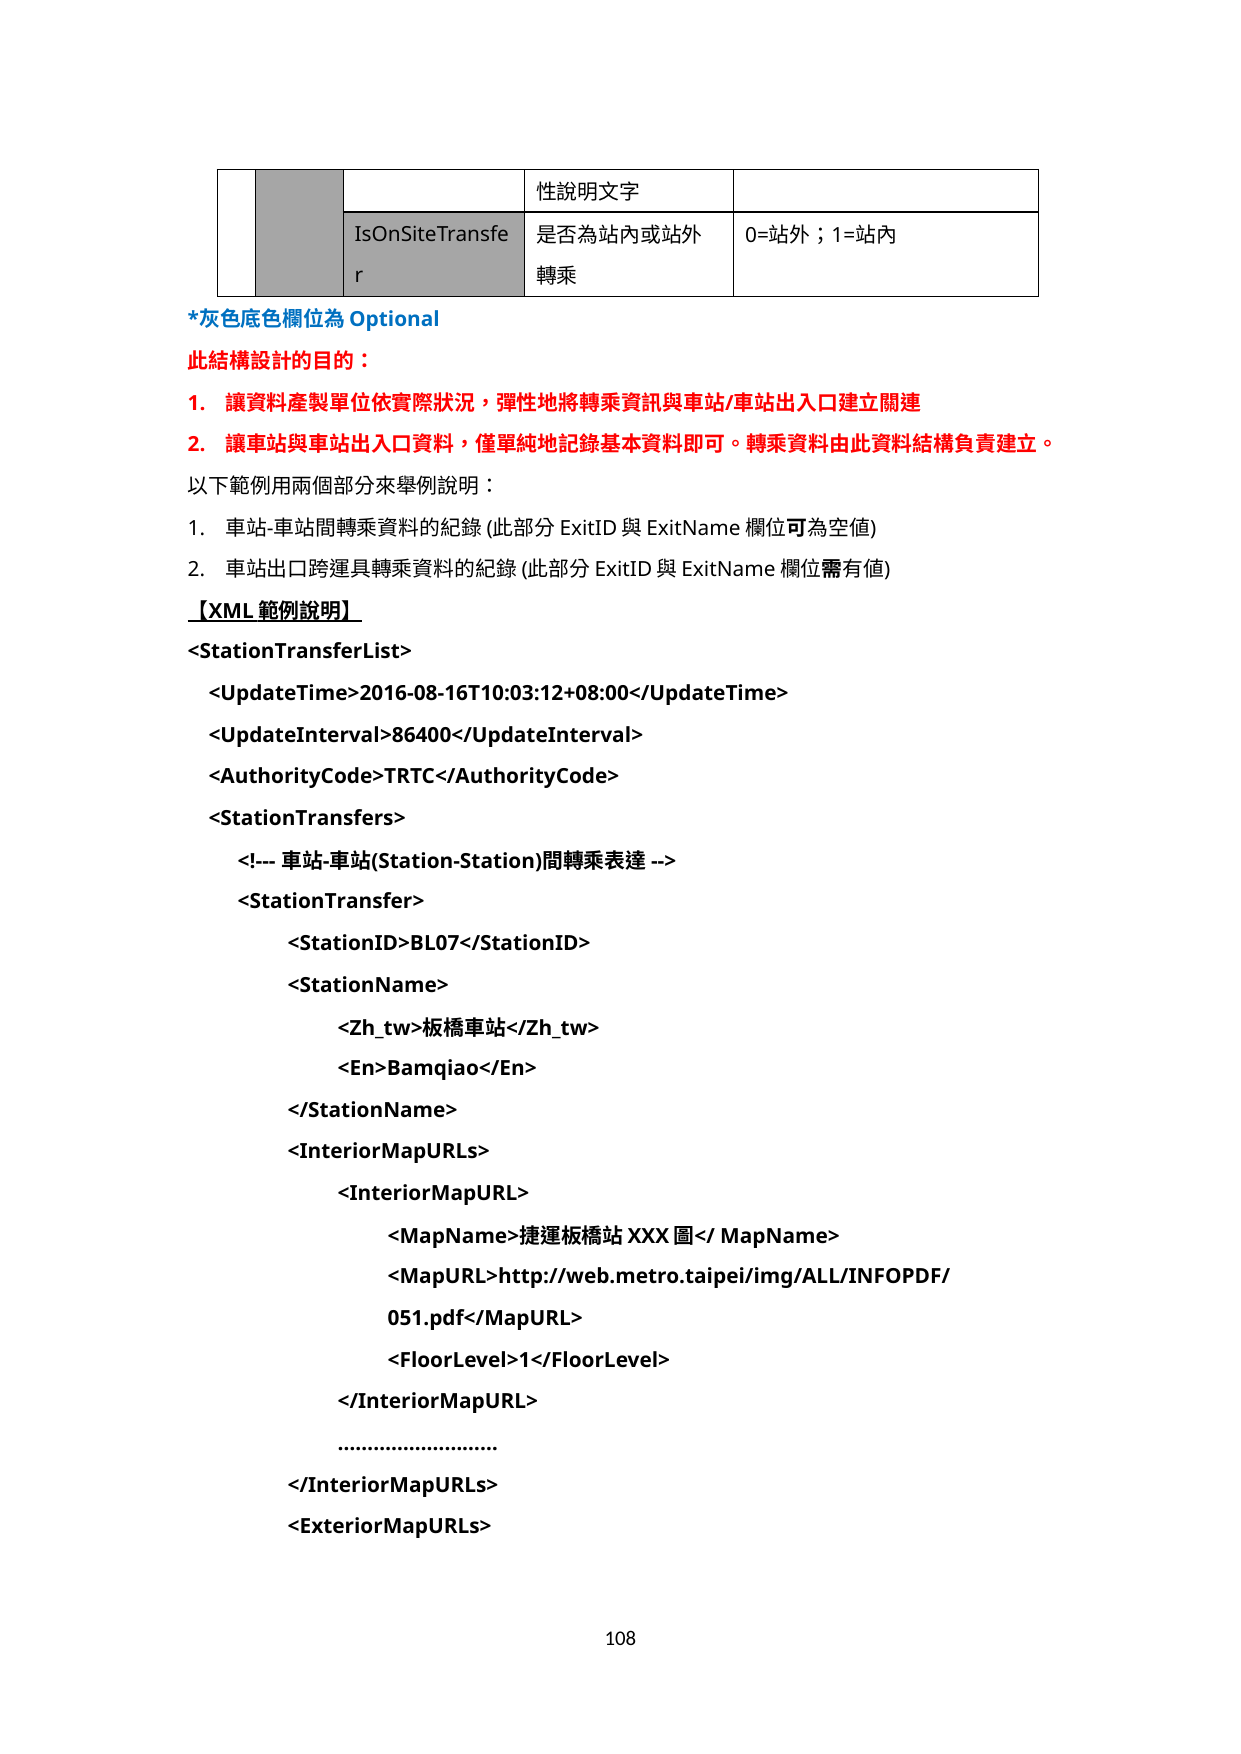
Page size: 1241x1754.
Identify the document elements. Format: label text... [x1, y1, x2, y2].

text </InteriorMapURL> [187, 1380, 1053, 1422]
text <Zh_tw>板橋車站</Zh_tw> [287, 1005, 1053, 1047]
list 車站出口跨運具轉乘資料的紀錄 (此部分ExitID與ExitName欄位需有値) [187, 547, 1053, 588]
text <MapURL>http://web.metro.taipei/img/ALL/INFOPDF/051.pdf</MapURL> [387, 1255, 1053, 1338]
list 讓車站與車站出入口資料，僅單純地記錄基本資料即可。轉乘資料由此資料結構負責建立。 [187, 422, 1053, 463]
text <MapName>捷運板橋站XXX圖</ MapName> [287, 1213, 1053, 1255]
text <StationTransferList> [187, 630, 1053, 672]
text </StationName> [237, 1088, 1053, 1130]
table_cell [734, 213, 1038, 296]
text <En>Bamqiao</En> [287, 1047, 1053, 1088]
text <StationID>BL07</StationID> [237, 922, 1053, 963]
text </InteriorMapURLs> [237, 1463, 1053, 1505]
text <StationTransfers> [187, 797, 1053, 838]
list 車站-車站間轉乘資料的紀錄 (此部分ExitID與ExitName欄位可為空値) [187, 505, 1053, 547]
text <InteriorMapURLs> [237, 1130, 1053, 1172]
text <AuthorityCode>TRTC</AuthorityCode> [187, 755, 1053, 797]
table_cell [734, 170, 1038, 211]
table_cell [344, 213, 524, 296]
text <StationName> [237, 963, 1053, 1005]
text <!--- 車站-車站(Station-Station)間轉乘表達 --> [187, 838, 1053, 880]
text 此結構設計的目的： [187, 338, 1053, 380]
text 以下範例用兩個部分來舉例說明： [187, 463, 1053, 505]
text <InteriorMapURL> [237, 1172, 1053, 1213]
text *灰色底色欄位為Optional [187, 297, 1053, 338]
text <ExteriorMapURLs> [237, 1505, 1053, 1547]
list 讓資料產製單位依實際狀況，彈性地將轉乘資訊與車站/車站出入口建立關連 [187, 380, 1053, 422]
text <UpdateInterval>86400</UpdateInterval> [187, 713, 1053, 755]
text <UpdateTime>2016-08-16T10:03:12+08:00</UpdateTime> [187, 672, 1053, 713]
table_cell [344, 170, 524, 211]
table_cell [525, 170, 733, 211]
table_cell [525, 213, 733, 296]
text <StationTransfer> [187, 880, 1053, 922]
text <FloorLevel>1</FloorLevel> [387, 1338, 1053, 1380]
text 【XML範例說明】 [187, 588, 1053, 630]
text ……………………… [337, 1422, 1053, 1463]
